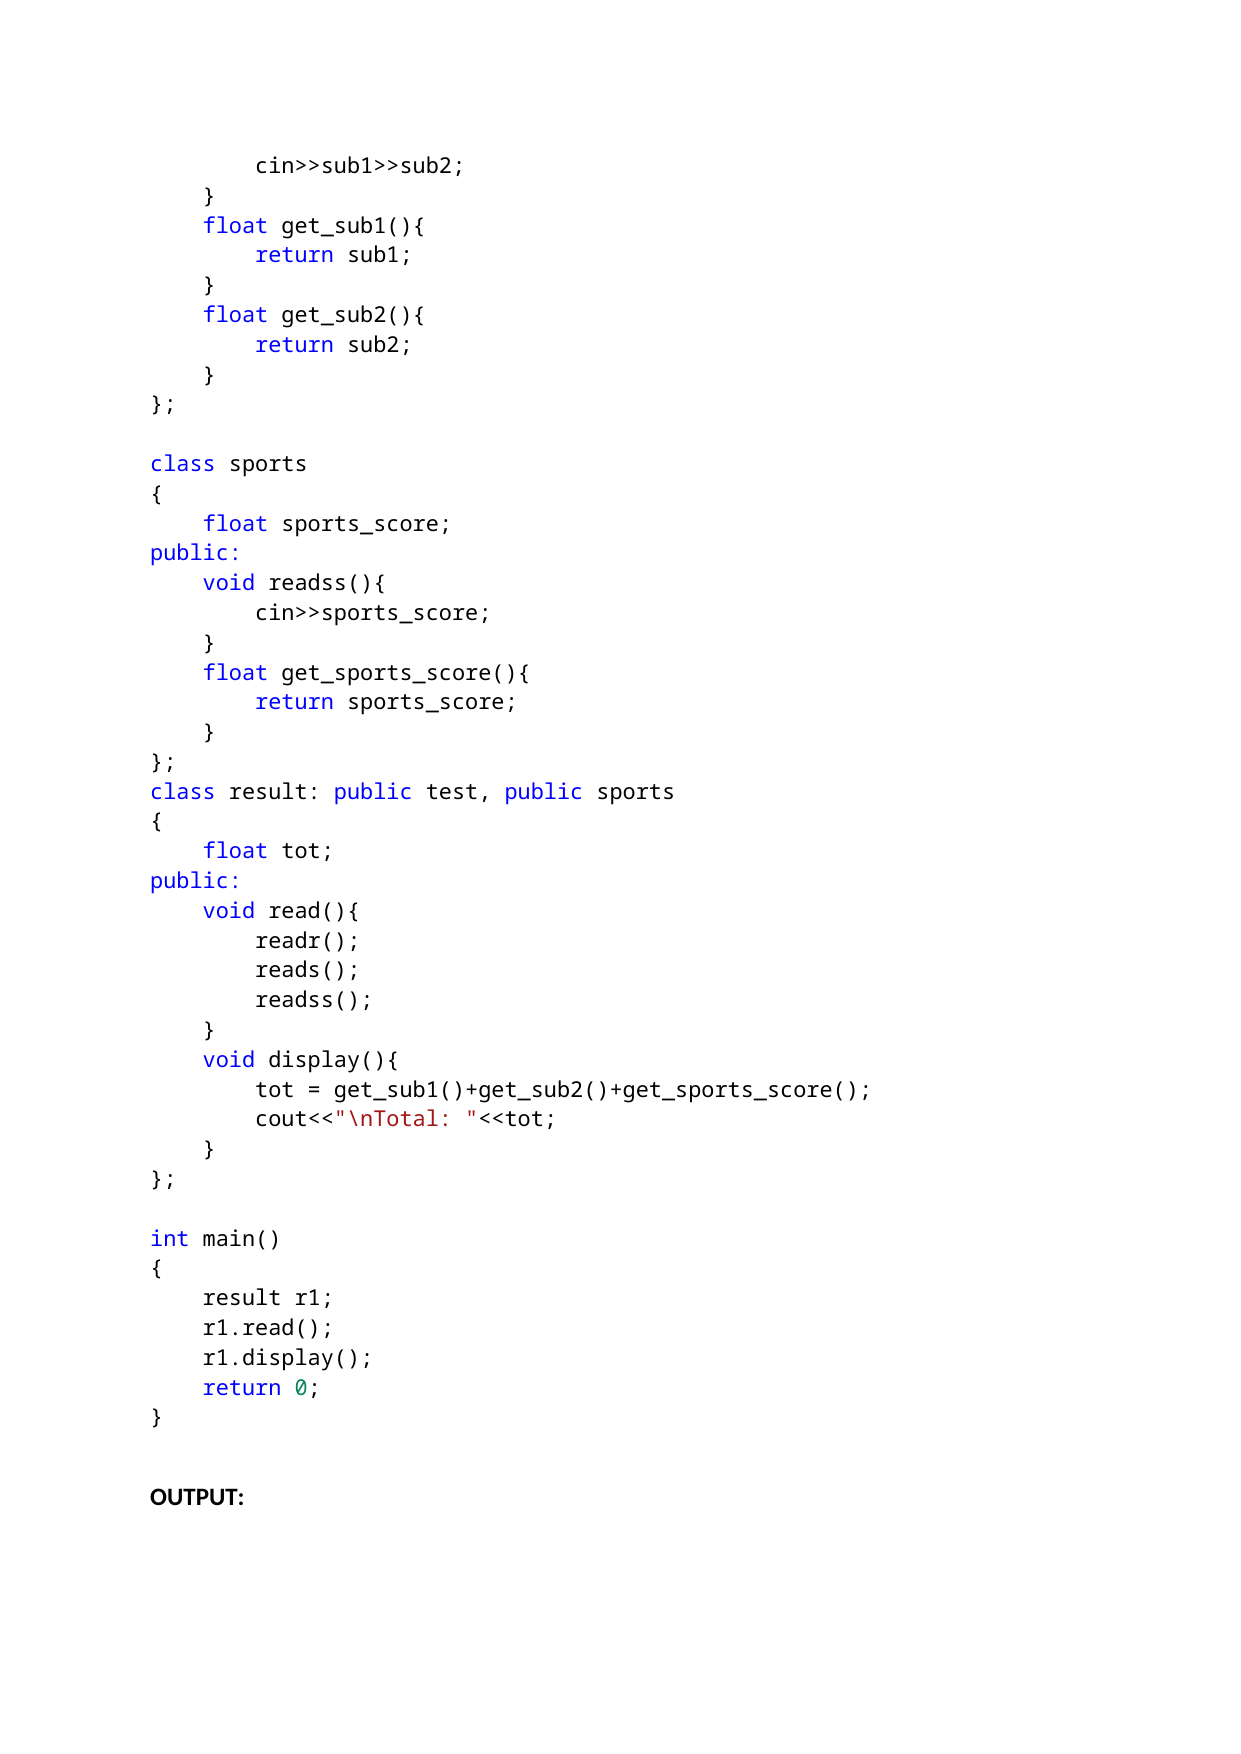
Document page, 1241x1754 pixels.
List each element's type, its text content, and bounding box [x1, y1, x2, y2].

text r1.display(); [150, 1342, 1090, 1371]
text reads(); [150, 954, 1090, 984]
text }; [150, 1163, 1090, 1193]
text return 0; [150, 1371, 1090, 1401]
text { [150, 805, 1090, 835]
text readr(); [150, 924, 1090, 954]
text } [150, 269, 1090, 299]
text class sports [150, 448, 1090, 478]
text return sub2; [150, 329, 1090, 358]
text readss(); [150, 984, 1090, 1014]
text void display(){ [150, 1044, 1090, 1073]
text } [150, 1133, 1090, 1163]
text float tot; [150, 835, 1090, 865]
text void read(){ [150, 895, 1090, 924]
text OUTPUT: [150, 1481, 1090, 1511]
text } [150, 1401, 1090, 1431]
text result r1; [150, 1282, 1090, 1312]
text r1.read(); [150, 1312, 1090, 1342]
text float sports_score; [150, 507, 1090, 537]
text }; [150, 746, 1090, 776]
text float get_sub2(){ [150, 299, 1090, 329]
text tot = get_sub1()+get_sub2()+get_sports_score(); [150, 1073, 1090, 1103]
text cin>>sports_score; [150, 597, 1090, 627]
text } [150, 1014, 1090, 1044]
text void readss(){ [150, 567, 1090, 597]
text cin>>sub1>>sub2; [150, 150, 1090, 180]
text public: [150, 537, 1090, 567]
text { [150, 478, 1090, 507]
text } [150, 358, 1090, 388]
text int main() [150, 1222, 1090, 1252]
text }; [150, 388, 1090, 418]
text } [150, 627, 1090, 656]
text cout<<"\nTotal: "<<tot; [150, 1103, 1090, 1133]
text class result: public test, public sports [150, 776, 1090, 805]
text { [150, 1252, 1090, 1282]
text return sub1; [150, 239, 1090, 269]
text float get_sub1(){ [150, 209, 1090, 239]
text public: [150, 865, 1090, 895]
text return sports_score; [150, 686, 1090, 716]
text float get_sports_score(){ [150, 656, 1090, 686]
text } [150, 180, 1090, 209]
text } [150, 716, 1090, 746]
